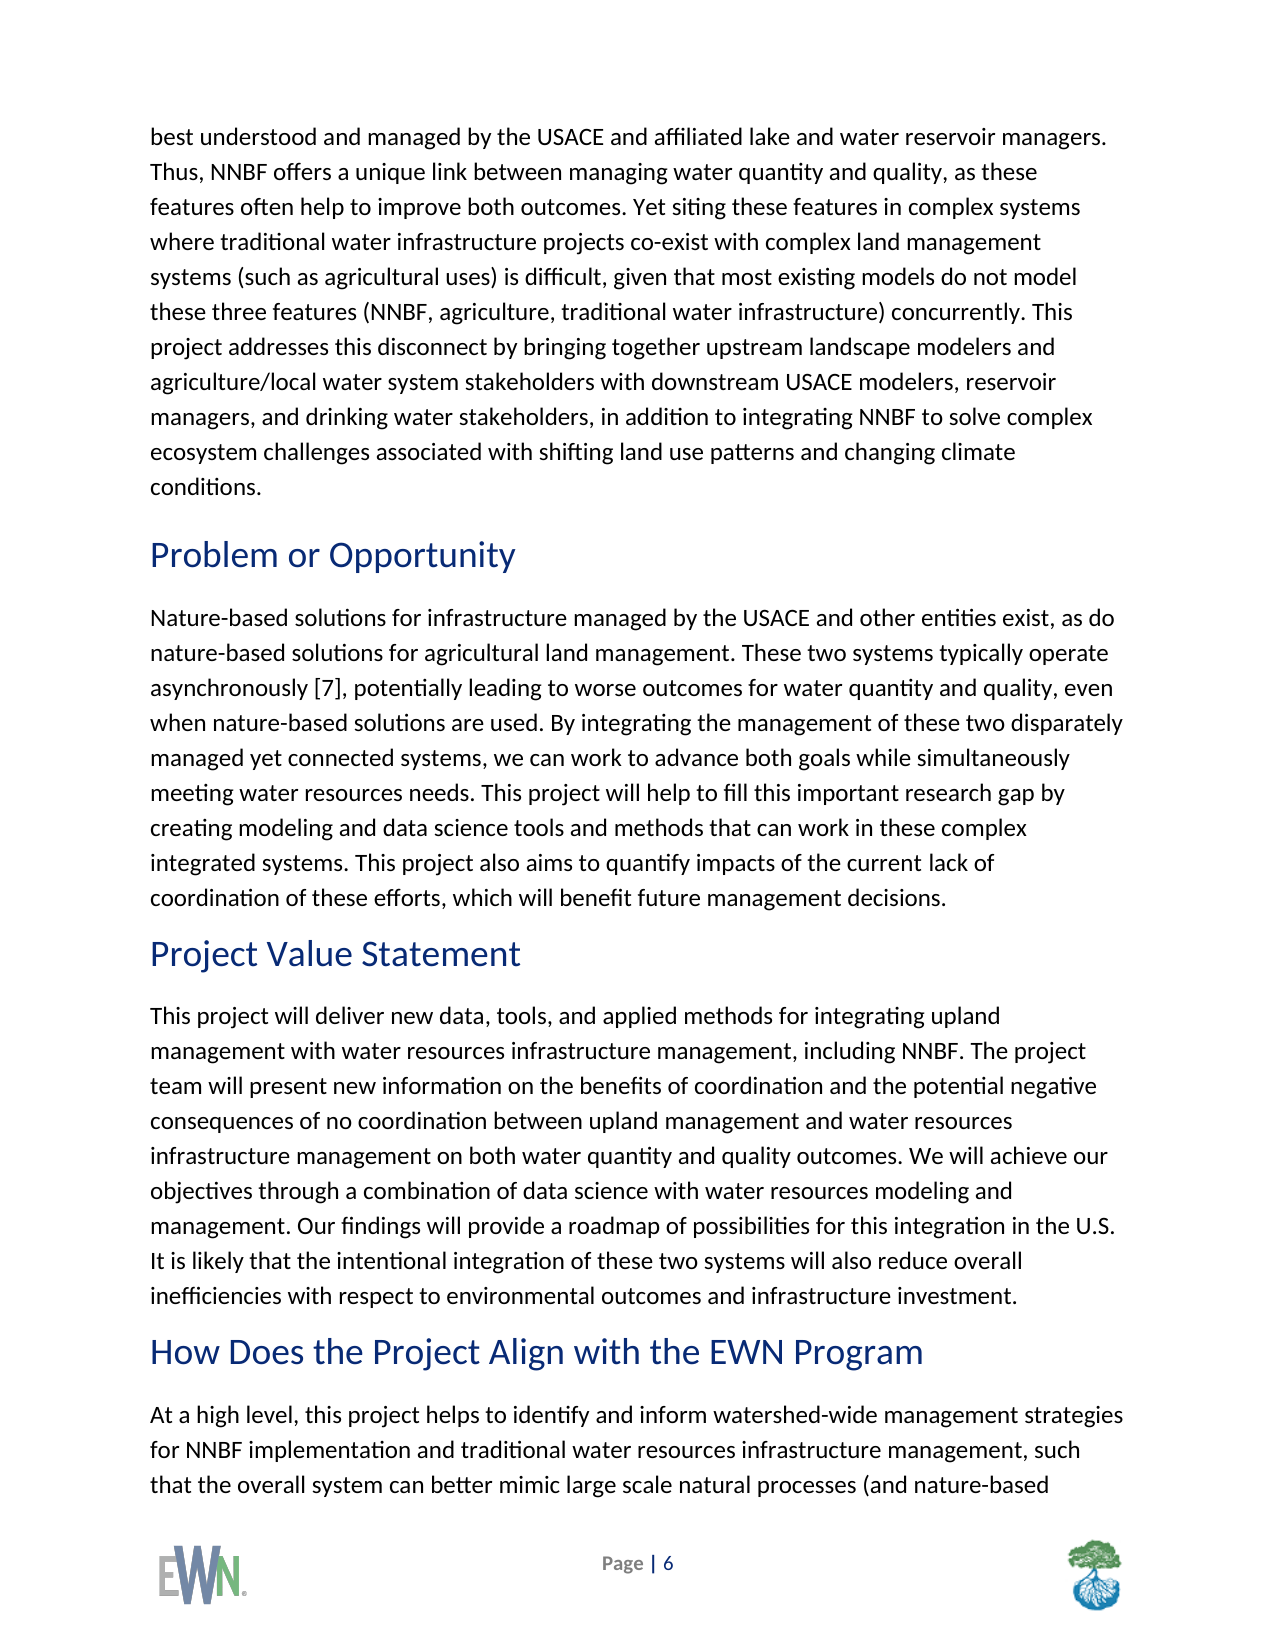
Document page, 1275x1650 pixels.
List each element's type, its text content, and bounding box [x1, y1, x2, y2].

picture [1064, 1537, 1126, 1613]
text This project will deliver new data, tools, and applied methods for integrating upland management with water resources infrastructure management, including NNBF. The project team will present new information on the benefits of coordination and the potential negative consequences of no coordination between upland management and water resources infrastructure management on both water quantity and quality outcomes. We will achieve our objectives through a combination of data science with water resources modeling and management. Our findings will provide a roadmap of possibilities for this integration in the U.S. It is likely that the intentional integration of these two systems will also reduce overall inefficiencies with respect to environmental outcomes and infrastructure investment. [150, 1000, 1125, 1311]
picture [150, 1537, 256, 1613]
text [150, 121, 1125, 502]
subtitle How Does the Project Align with the EWN Program [150, 1328, 1125, 1374]
text Nature-based solutions for infrastructure managed by the USACE and other entities exist, as do nature-based solutions for agricultural land management. These two systems typically operate asynchronously [7], potentially leading to worse outcomes for water quantity and quality, even when nature-based solutions are used. By integrating the management of these two disparately managed yet connected systems, we can work to advance both goals while simultaneously meeting water resources needs. This project will help to fill this important research gap by creating modeling and data science tools and methods that can work in these complex integrated systems. This project also aims to quantify impacts of the current lack of coordination of these efforts, which will benefit future management decisions. [150, 602, 1125, 913]
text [150, 1399, 1125, 1499]
subtitle Problem or Opportunity [150, 531, 1125, 577]
subtitle Project Value Statement [150, 929, 1125, 975]
